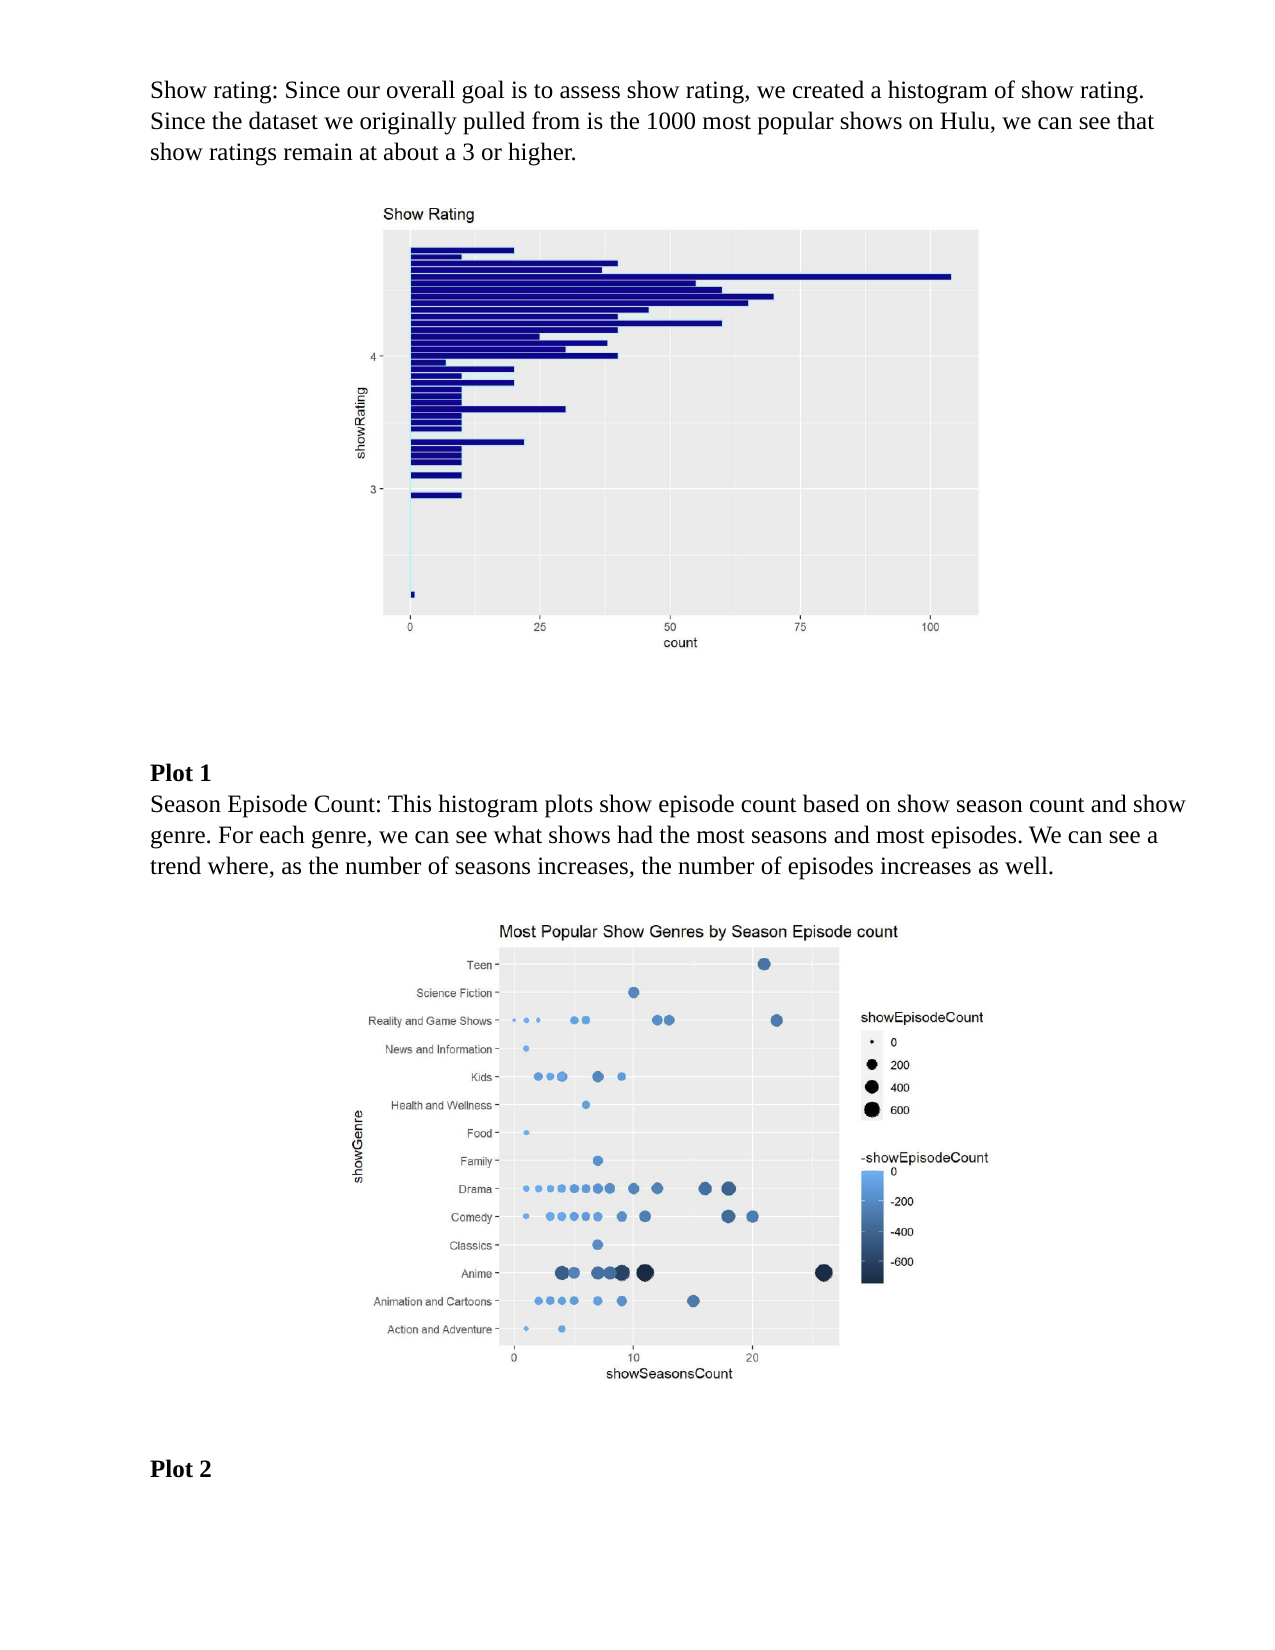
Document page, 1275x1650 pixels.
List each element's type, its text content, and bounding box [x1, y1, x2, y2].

list Plot 1 [150, 758, 1200, 787]
picture [315, 913, 1035, 1390]
list Show rating: Since our overall goal is to assess show rating, we created a histogram of show rating. Since the dataset we originally pulled from is the 1000 most popular shows on Hulu, we can see that show ratings remain at about a 3 or higher. [150, 75, 1200, 166]
list Plot 2 [150, 1454, 1200, 1483]
list Season Episode Count: This histogram plots show episode count based on show season count and show genre. For each genre, we can see what shows had the most seasons and most episodes. We can see a trend where, as the number of seasons increases, the number of episodes increases as well. [150, 789, 1200, 880]
picture [327, 199, 1023, 663]
